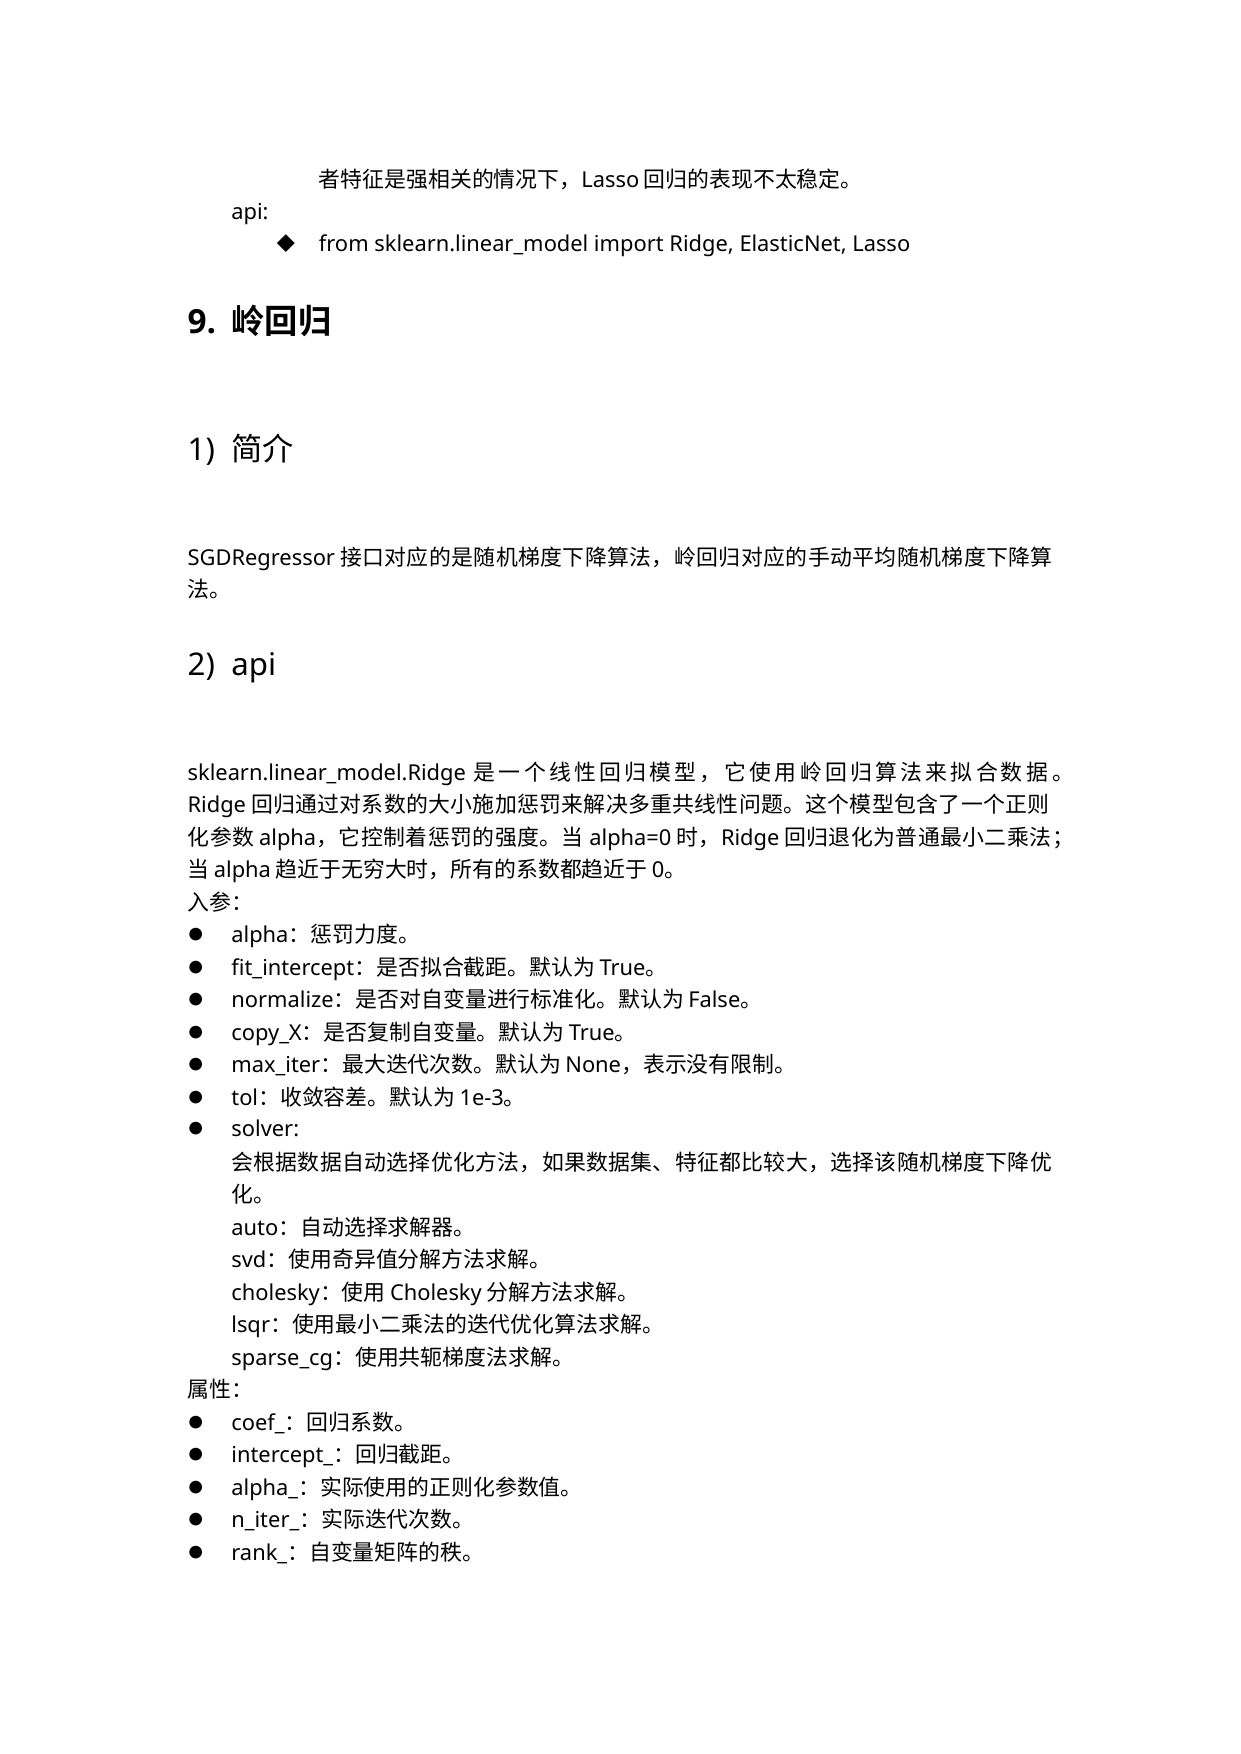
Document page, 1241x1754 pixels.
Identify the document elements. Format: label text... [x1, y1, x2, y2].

text lsqr：使用最小二乘法的迭代优化算法求解。 [231, 1307, 1053, 1339]
list fit_intercept：是否拟合截距。默认为True。 [187, 949, 1053, 982]
list solver: [187, 1112, 1053, 1144]
text svd：使用奇异值分解方法求解。 [231, 1242, 1053, 1274]
text auto：自动选择求解器。 [231, 1209, 1053, 1242]
text 属性： [187, 1372, 1053, 1404]
list coef_：回归系数。 [187, 1404, 1053, 1437]
list alpha：惩罚力度。 [187, 917, 1053, 949]
text 会根据数据自动选择优化方法，如果数据集、特征都比较大，选择该随机梯度下降优化。 [231, 1144, 1053, 1209]
subtitle 简介 [187, 414, 1053, 479]
list rank_：自变量矩阵的秩。 [187, 1534, 1053, 1567]
list copy_X：是否复制自变量。默认为True。 [187, 1014, 1053, 1047]
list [275, 162, 1053, 194]
subtitle 岭回归 [187, 287, 1053, 352]
text sparse_cg：使用共轭梯度法求解。 [231, 1339, 1053, 1372]
text api: [187, 194, 1053, 227]
subtitle api [187, 631, 1053, 696]
list max_iter：最大迭代次数。默认为None，表示没有限制。 [187, 1047, 1053, 1079]
list from sklearn.linear_model import Ridge, ElasticNet, Lasso [275, 227, 1053, 259]
list alpha_：实际使用的正则化参数值。 [187, 1469, 1053, 1502]
list normalize：是否对自变量进行标准化。默认为False。 [187, 982, 1053, 1014]
text SGDRegressor接口对应的是随机梯度下降算法，岭回归对应的手动平均随机梯度下降算法。 [187, 539, 1053, 604]
list intercept_：回归截距。 [187, 1437, 1053, 1469]
text cholesky：使用Cholesky分解方法求解。 [231, 1274, 1053, 1307]
text sklearn.linear_model.Ridge是一个线性回归模型，它使用岭回归算法来拟合数据。Ridge回归通过对系数的大小施加惩罚来解决多重共线性问题。这个模型包含了一个正则化参数alpha，它控制着惩罚的强度。当alpha=0时，Ridge回归退化为普通最小二乘法；当alpha趋近于无穷大时，所有的系数都趋近于0。 [187, 754, 1053, 884]
text 入参： [187, 884, 1053, 917]
list n_iter_：实际迭代次数。 [187, 1502, 1053, 1534]
list tol：收敛容差。默认为1e-3。 [187, 1079, 1053, 1112]
